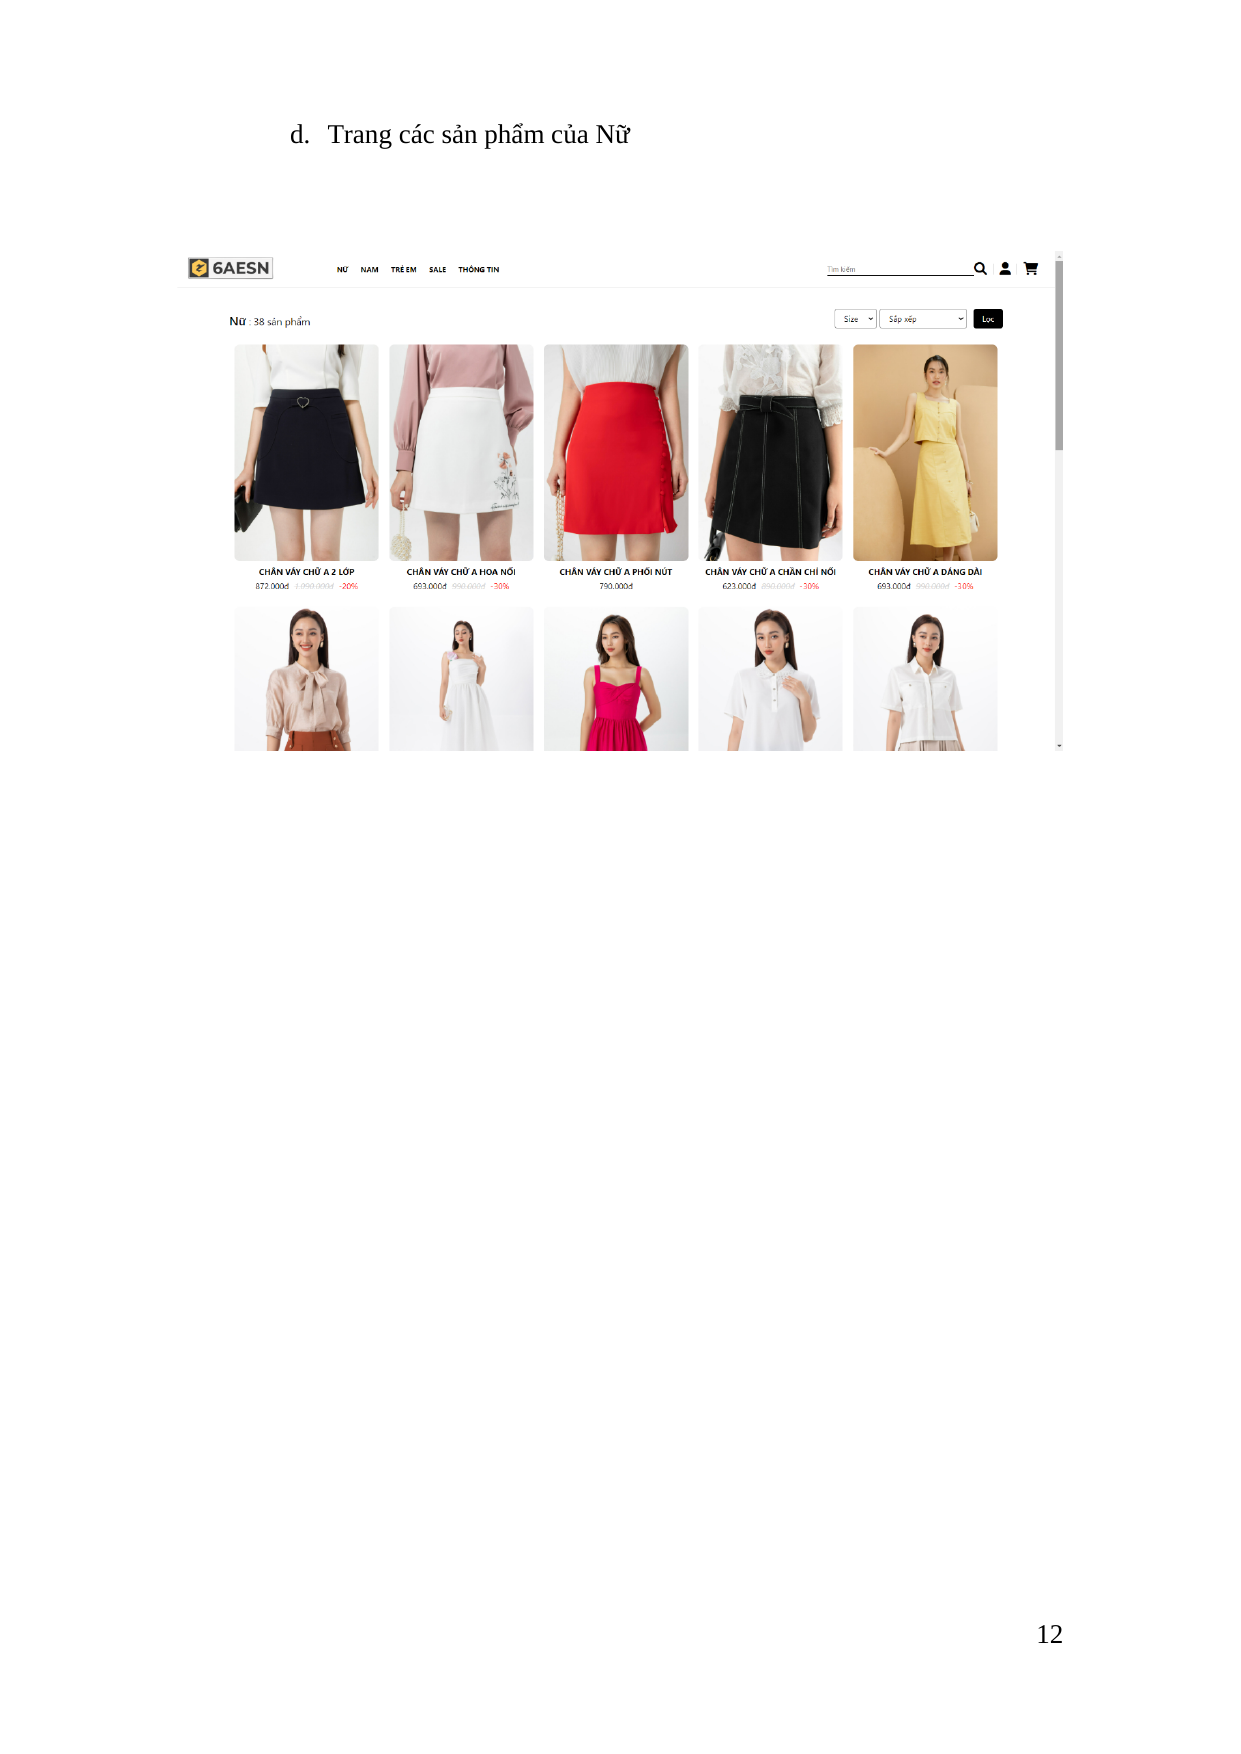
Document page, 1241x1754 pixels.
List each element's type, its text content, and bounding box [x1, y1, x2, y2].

list Trang các sản phẩm của Nữ [290, 118, 1063, 149]
picture [177, 251, 1063, 751]
